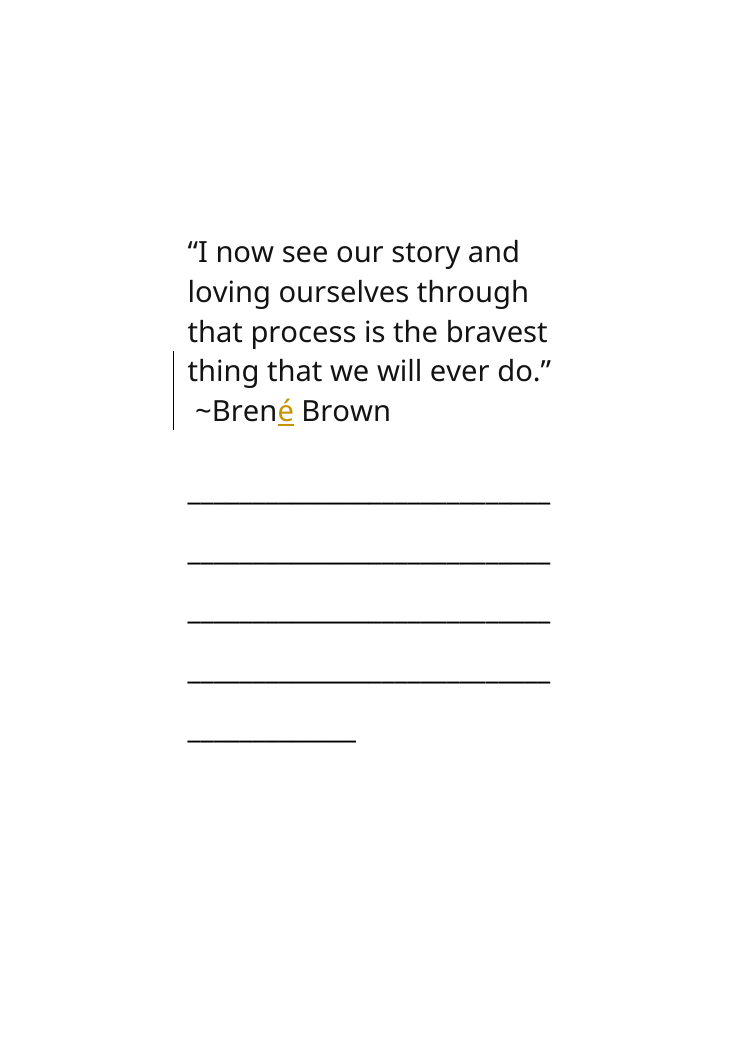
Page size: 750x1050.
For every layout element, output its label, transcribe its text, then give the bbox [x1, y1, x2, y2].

text ~Bren Brown [187, 390, 562, 430]
text “I now see our story and loving ourselves through that process is the bravest thing that we will ever do.” [187, 232, 562, 390]
text _____________________________________________________________________________________________________________________________ [187, 470, 562, 747]
